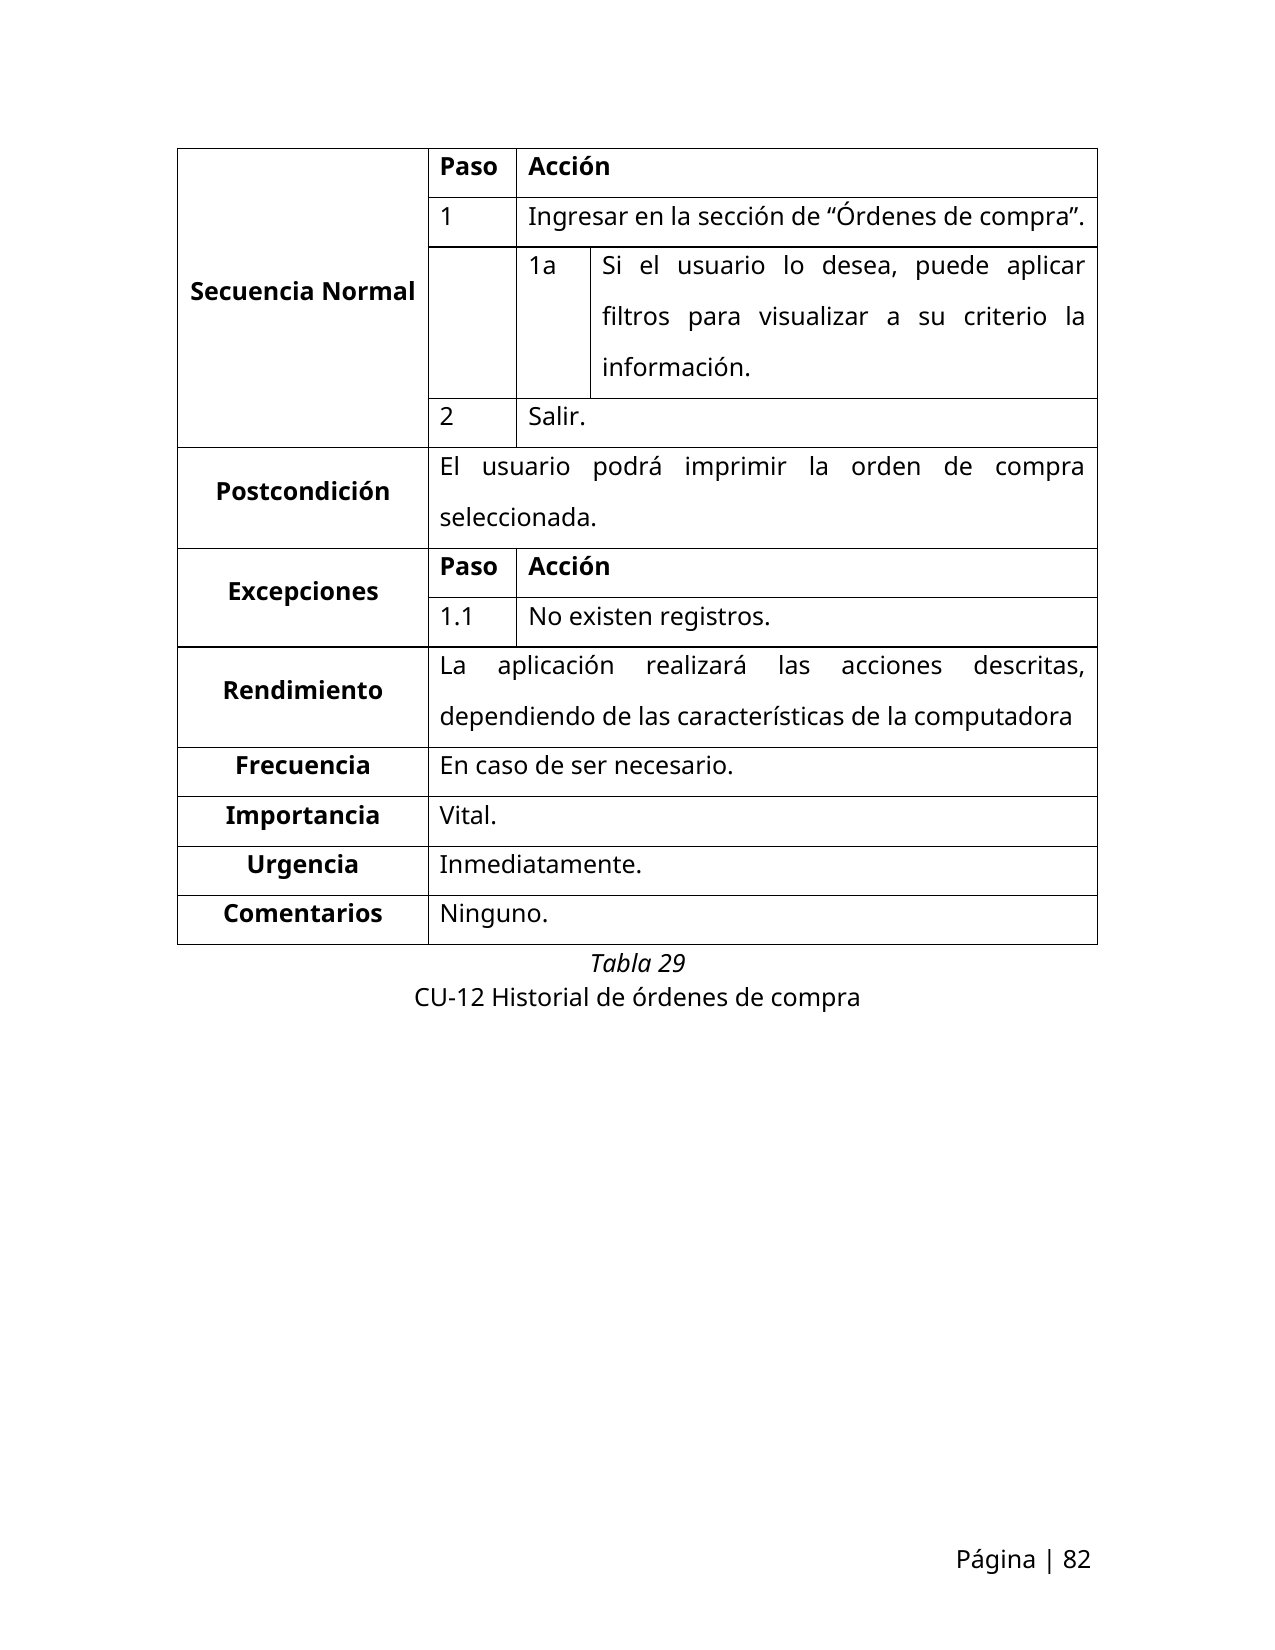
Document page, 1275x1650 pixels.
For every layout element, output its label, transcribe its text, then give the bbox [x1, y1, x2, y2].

table_cell Ninguno. [429, 896, 1097, 944]
table_cell Salir. [517, 399, 1097, 447]
table_cell No existen registros. [517, 598, 1097, 646]
table_cell Importancia [178, 797, 428, 846]
table_cell [429, 248, 516, 398]
table_cell Urgencia [178, 847, 428, 895]
table_cell En caso de ser necesario. [429, 748, 1097, 796]
table_cell Inmediatamente. [429, 847, 1097, 895]
table_cell Acción [517, 549, 1097, 597]
table_cell Excepciones [178, 549, 428, 646]
table_cell Vital. [429, 797, 1097, 846]
table_cell Postcondición [178, 448, 428, 548]
table_cell 1 [429, 198, 516, 246]
table_cell Secuencia Normal [178, 149, 428, 447]
table_cell 1.1 [429, 598, 516, 646]
table_cell Paso [429, 149, 516, 197]
table_cell El usuario podrá imprimir la orden de compra seleccionada. [429, 448, 1097, 548]
table_cell 1a [517, 248, 590, 398]
table_cell Acción [517, 149, 1097, 197]
table_cell La aplicación realizará las acciones descritas, dependiendo de las características de la computadora [429, 648, 1097, 747]
table_cell 2 [429, 399, 516, 447]
table_cell Comentarios [178, 896, 428, 944]
text Tabla 29 CU-12 Historial de órdenes de compra [177, 945, 1098, 1013]
table_cell Rendimiento [178, 648, 428, 747]
table_cell Si el usuario lo desea, puede aplicar filtros para visualizar a su criterio la información. [591, 248, 1097, 398]
table_cell Paso [429, 549, 516, 597]
table_cell Frecuencia [178, 748, 428, 796]
table_cell Ingresar en la sección de “Órdenes de compra”. [517, 198, 1097, 246]
